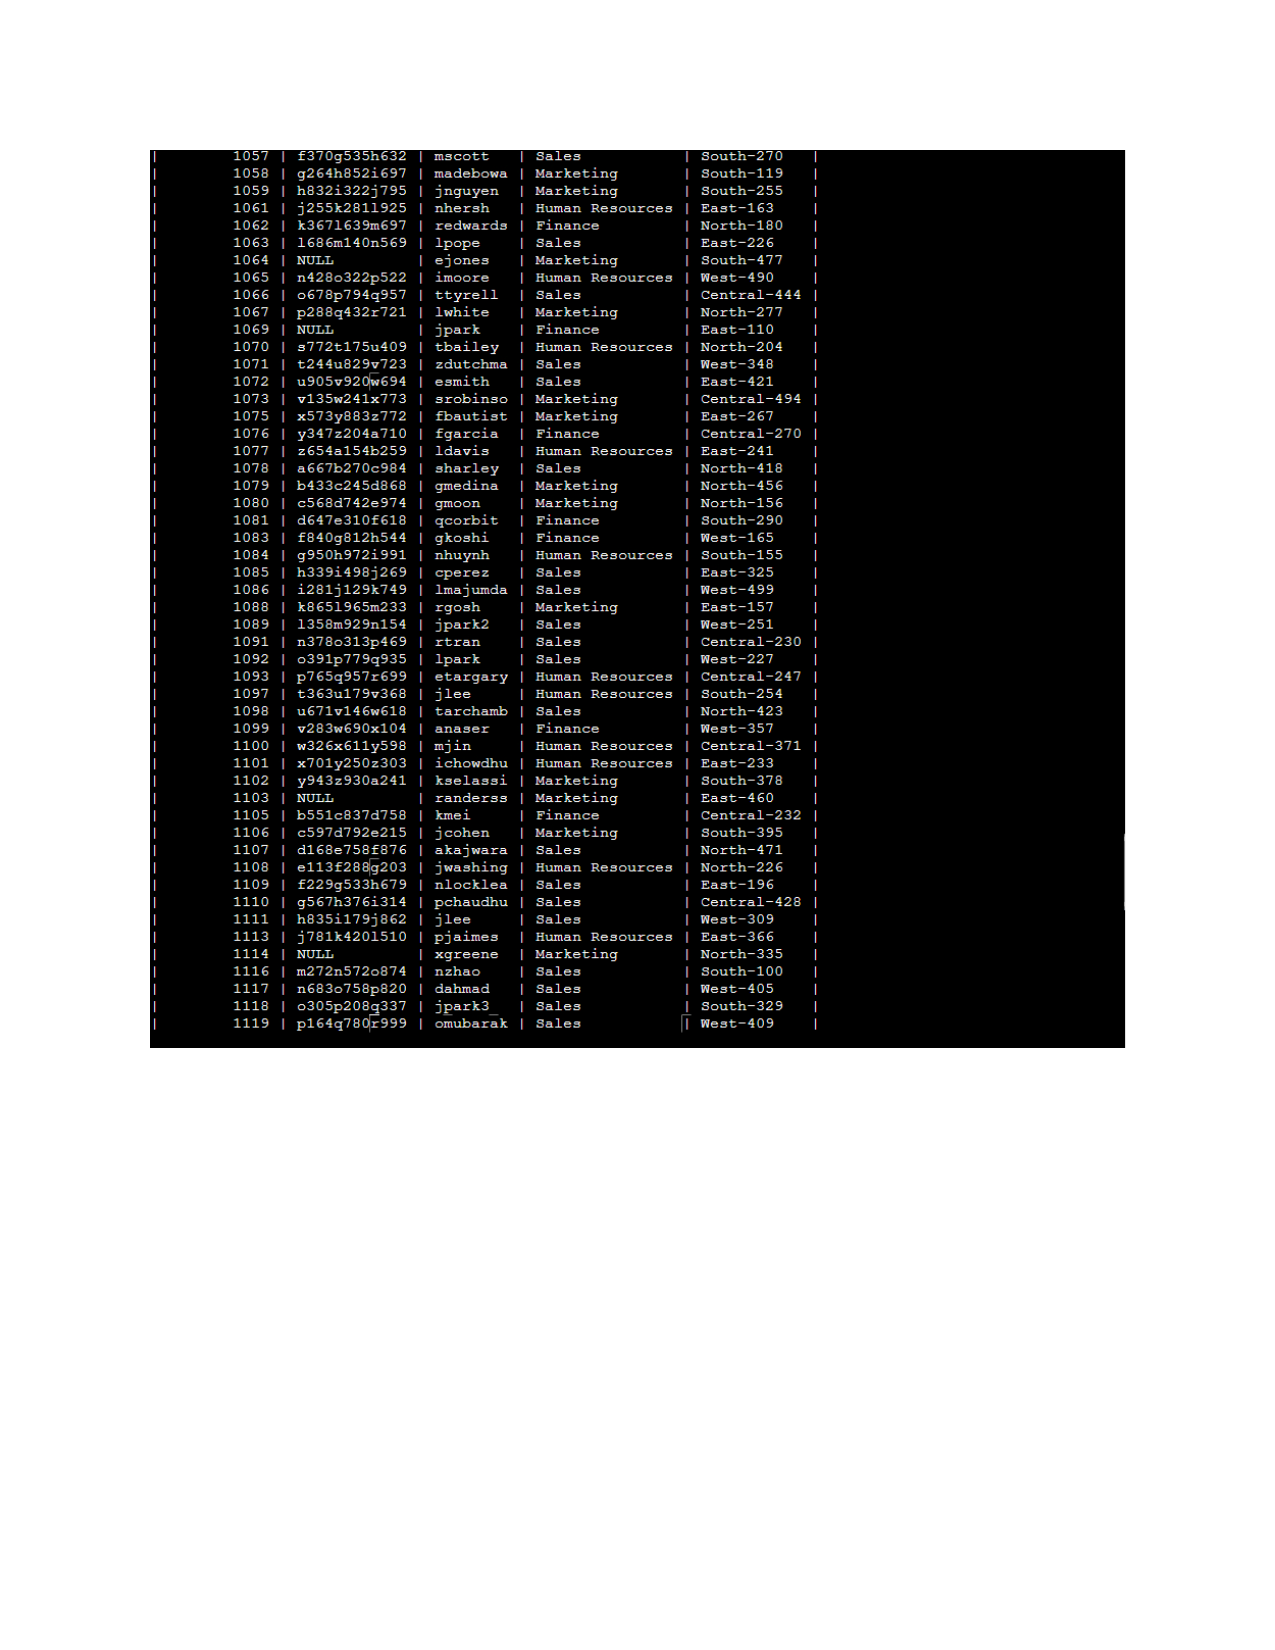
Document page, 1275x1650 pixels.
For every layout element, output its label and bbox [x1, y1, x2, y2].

picture [150, 150, 1125, 1048]
